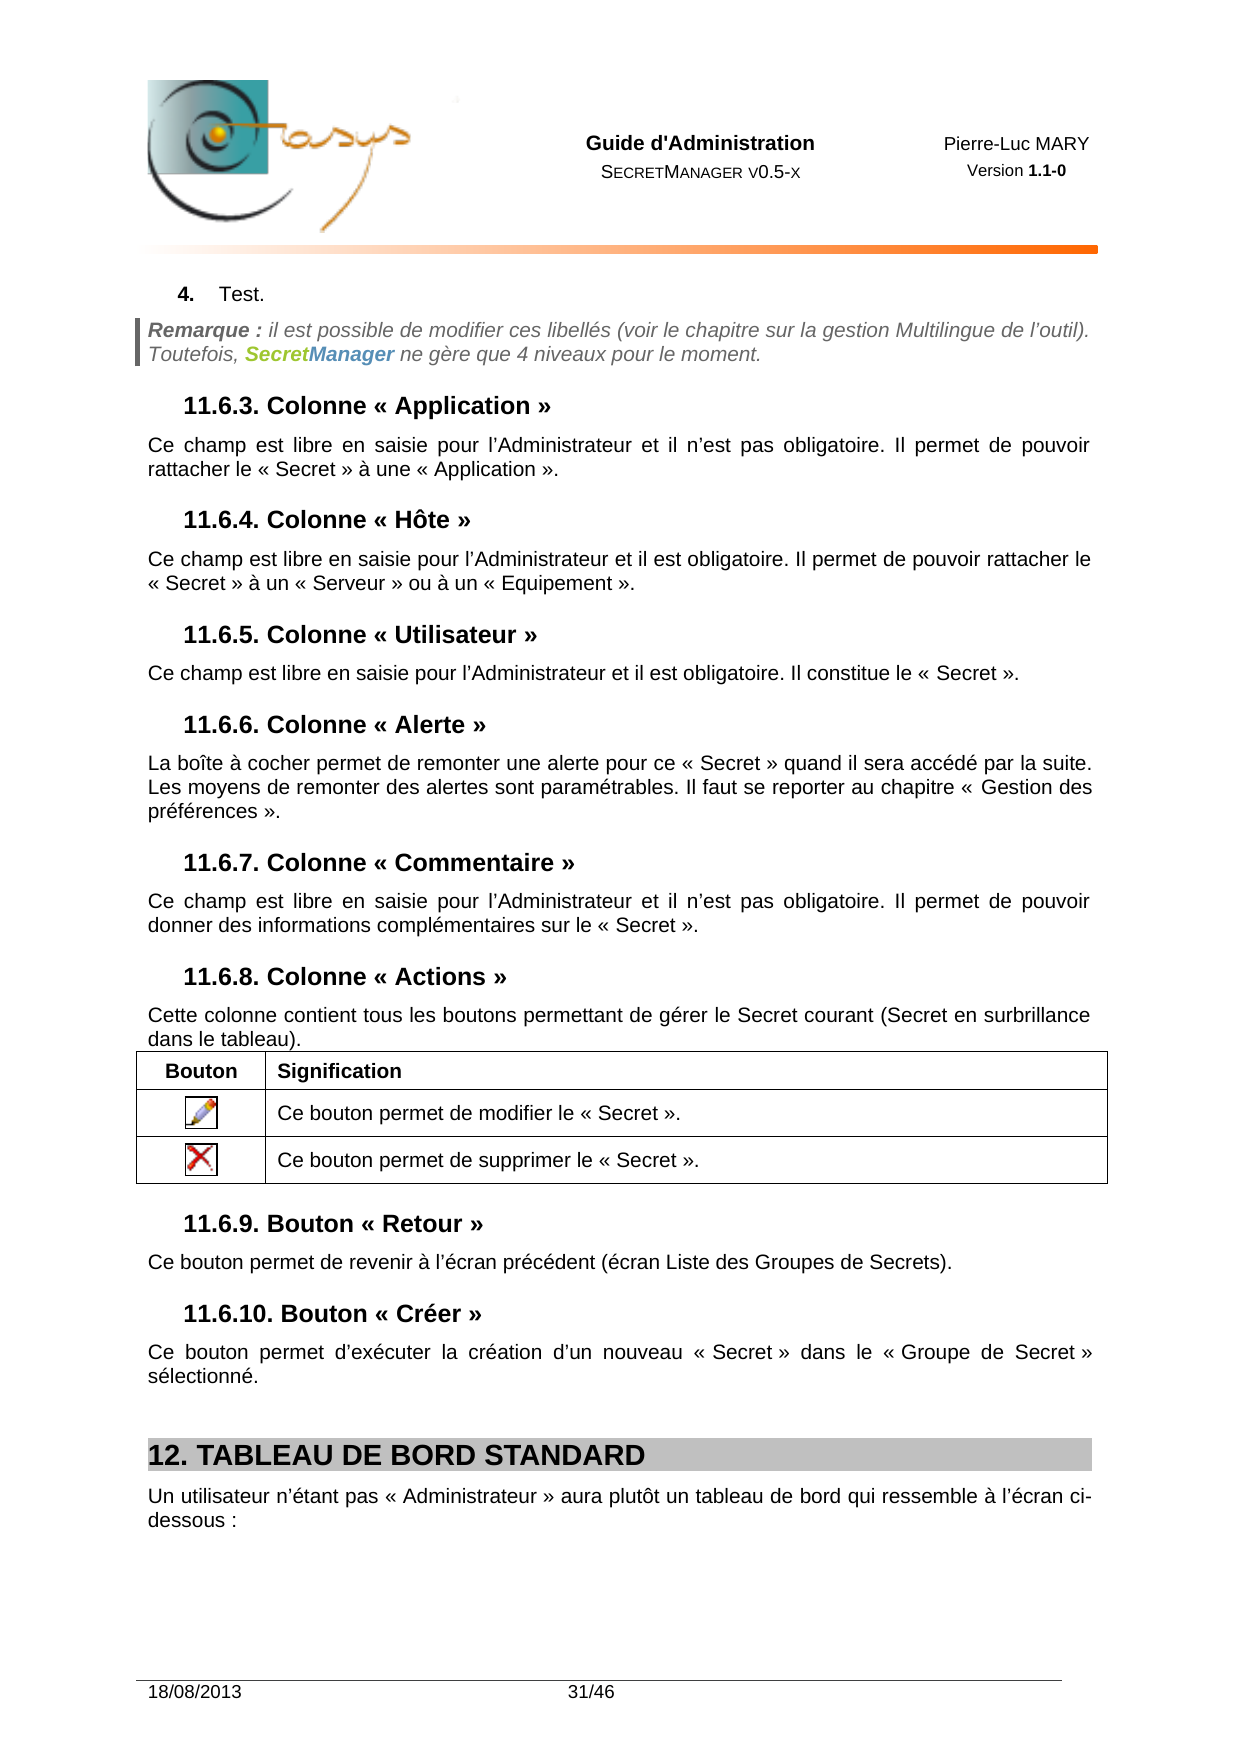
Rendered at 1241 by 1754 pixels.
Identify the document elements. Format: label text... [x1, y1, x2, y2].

table_cell Ce bouton permet de supprimer le « Secret ». [266, 1137, 1107, 1182]
text Un utilisateur n’étant pas « Administrateur » aura plutôt un tableau de bord qui ressemble à l’écran ci-dessous : [148, 1484, 1092, 1532]
table_cell Ce bouton permet de modifier le « Secret ». [266, 1090, 1107, 1136]
subtitle Colonne « Alerte » [183, 710, 1092, 738]
table_header Bouton [137, 1052, 265, 1089]
subtitle Colonne « Application » [183, 391, 1092, 420]
text Cette colonne contient tous les boutons permettant de gérer le Secret courant (Secret en surbrillance dans le tableau). [148, 1003, 1092, 1051]
text La boîte à cocher permet de remonter une alerte pour ce « Secret » quand il sera accédé par la suite. Les moyens de remonter des alertes sont paramétrables. Il faut se reporter au chapitre « Gestion des préférences ». [148, 751, 1092, 823]
subtitle Tableau de bord standard [148, 1438, 1092, 1471]
text Ce champ est libre en saisie pour l’Administrateur et il est obligatoire. Il constitue le « Secret ». [148, 661, 1092, 685]
text Ce bouton permet d’exécuter la création d’un nouveau « Secret » dans le « Groupe de Secret » sélectionné. [148, 1340, 1092, 1388]
table_cell [137, 1137, 265, 1182]
subtitle Colonne « Utilisateur » [183, 619, 1092, 648]
text Ce champ est libre en saisie pour l’Administrateur et il est obligatoire. Il permet de pouvoir rattacher le « Secret » à un « Serveur » ou à un « Equipement ». [148, 547, 1092, 594]
table_cell [137, 1090, 265, 1136]
text Ce bouton permet de revenir à l’écran précédent (écran Liste des Groupes de Secrets). [148, 1250, 1092, 1274]
picture [147, 80, 461, 233]
text Ce champ est libre en saisie pour l’Administrateur et il n’est pas obligatoire. Il permet de pouvoir rattacher le « Secret » à une « Application ». [148, 432, 1092, 480]
subtitle Colonne « Actions » [183, 962, 1092, 991]
table_header Signification [266, 1052, 1107, 1089]
subtitle Colonne « Commentaire » [183, 848, 1092, 877]
subtitle Bouton « Créer » [183, 1299, 1092, 1327]
subtitle Colonne « Hôte » [183, 505, 1092, 534]
list Test. [177, 282, 1092, 306]
picture [186, 1145, 216, 1175]
text Remarque : il est possible de modifier ces libellés (voir le chapitre sur la gestion Multilingue de l’outil). Toutefois, SecretManager ne gère que 4 niveaux pour le moment. [140, 318, 1092, 366]
subtitle Bouton « Retour » [183, 1208, 1092, 1237]
picture [186, 1098, 216, 1128]
text Ce champ est libre en saisie pour l’Administrateur et il n’est pas obligatoire. Il permet de pouvoir donner des informations complémentaires sur le « Secret ». [148, 889, 1092, 937]
